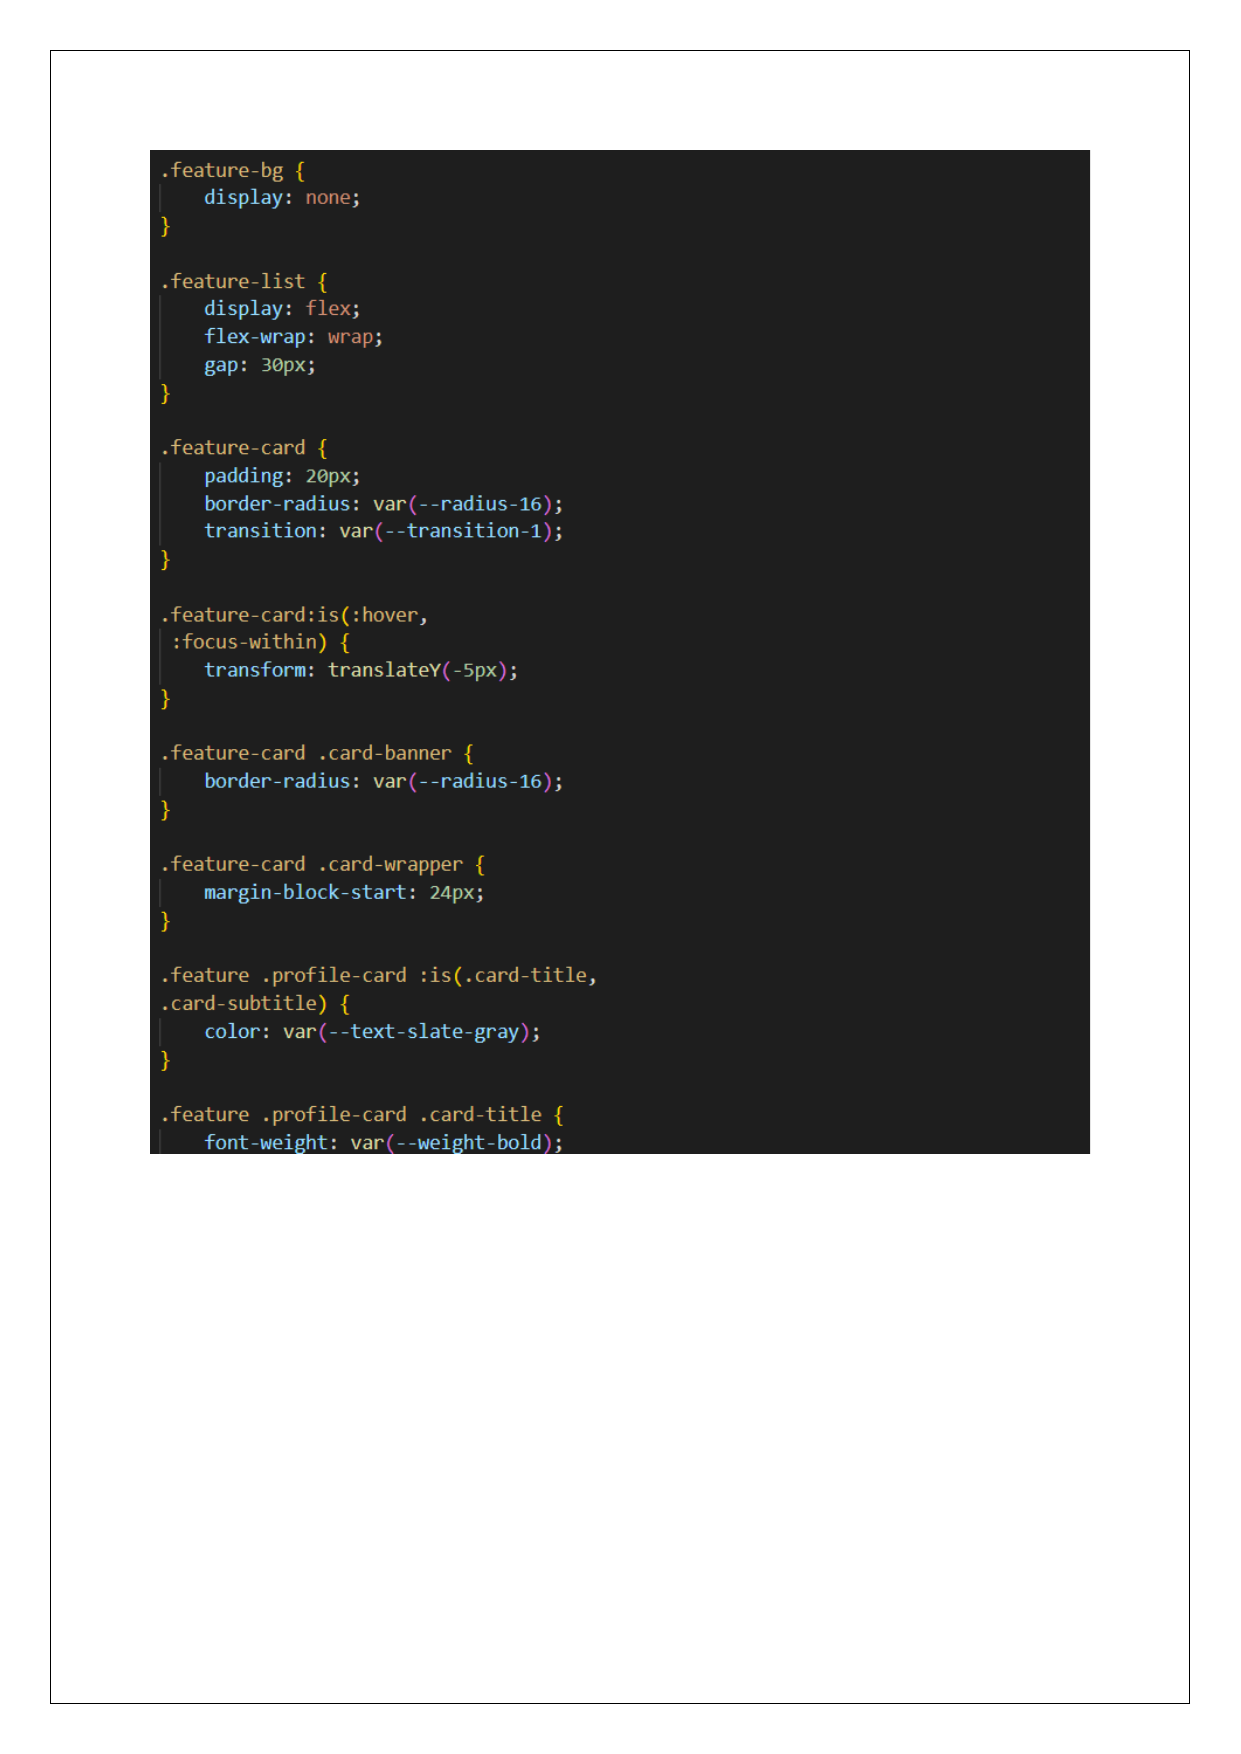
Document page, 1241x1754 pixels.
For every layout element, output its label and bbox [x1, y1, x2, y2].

picture [150, 150, 1091, 1154]
